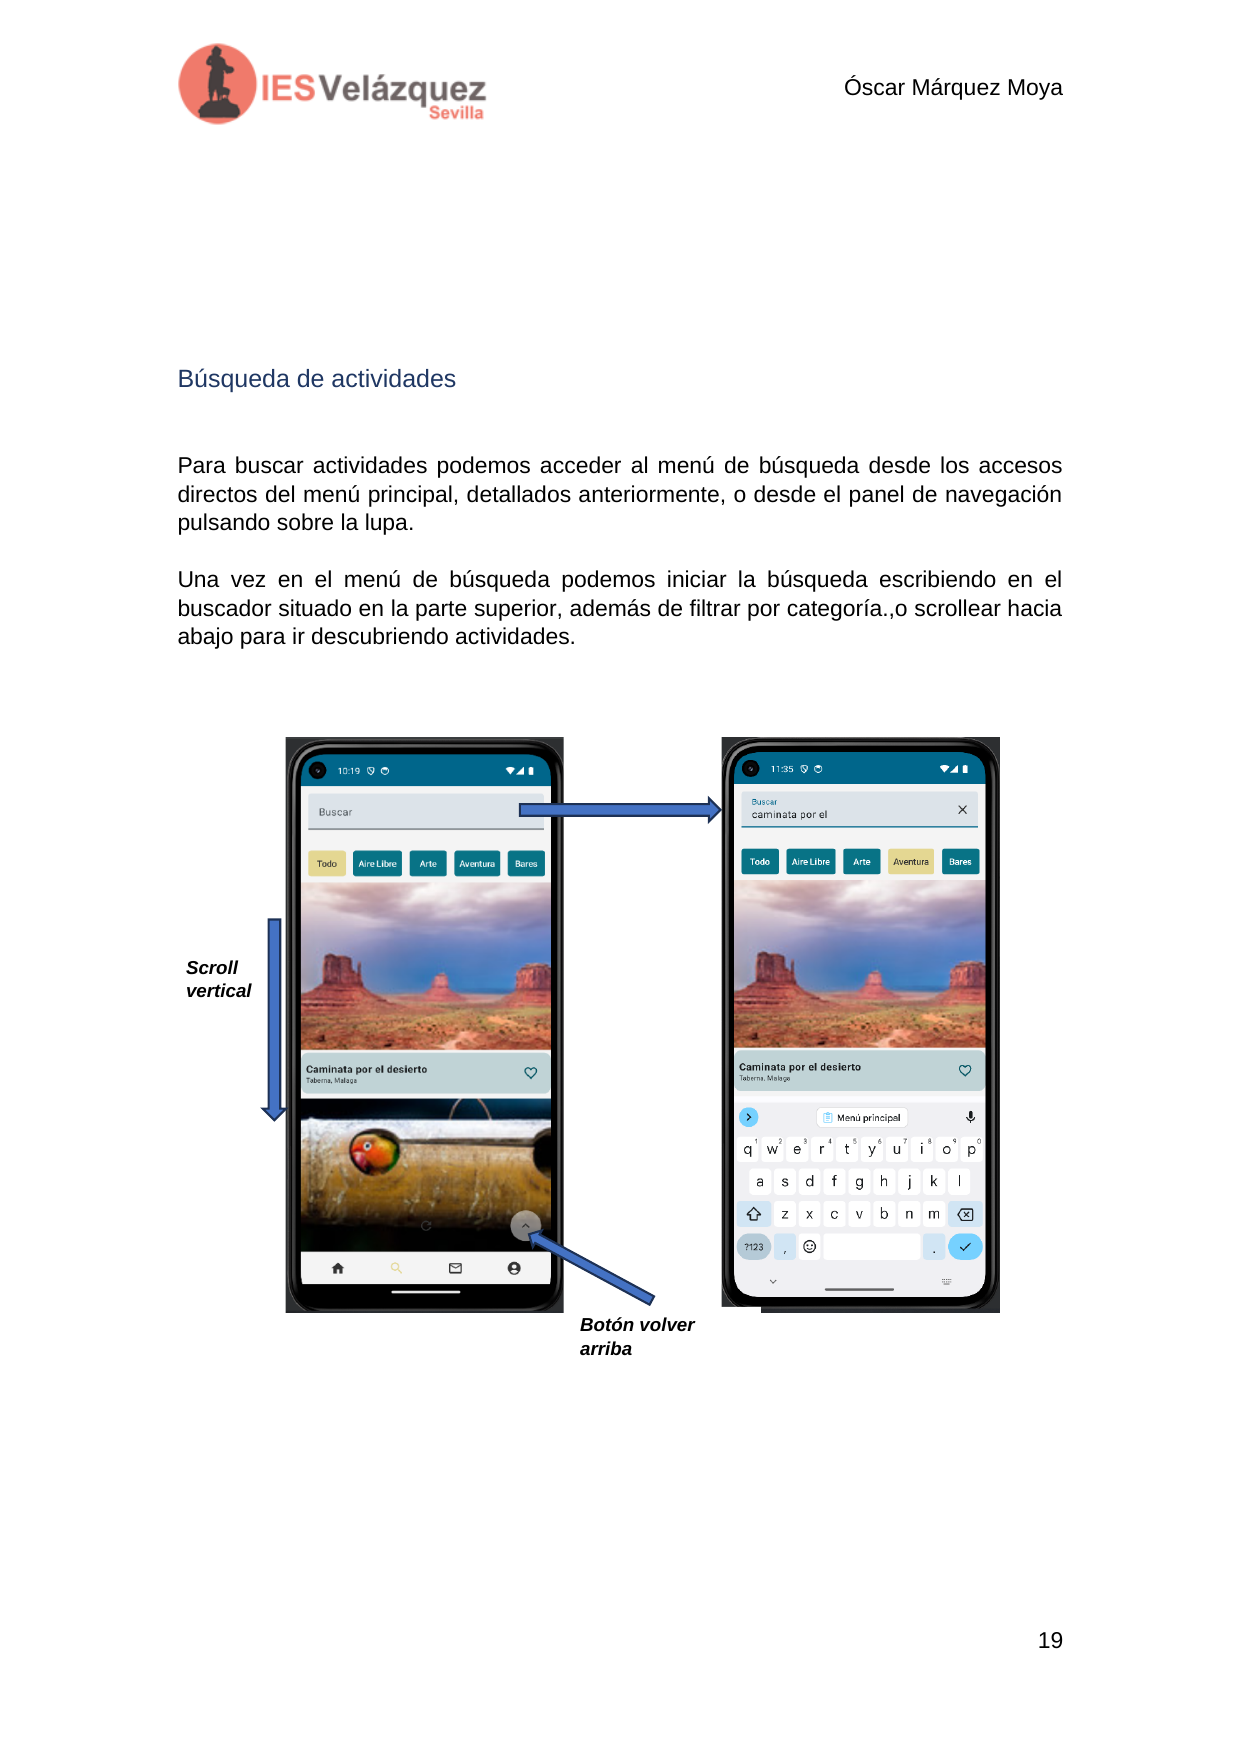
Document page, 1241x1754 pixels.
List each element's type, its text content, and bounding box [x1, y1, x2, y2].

picture [177, 42, 498, 130]
picture [721, 737, 1000, 1313]
picture [285, 737, 564, 1313]
text Para buscar actividades podemos acceder al menú de búsqueda desde los accesos directos del menú principal, detallados anteriormente, o desde el panel de navegación pulsando sobre la lupa. [177, 452, 1063, 536]
text Una vez en el menú de búsqueda podemos iniciar la búsqueda escribiendo en el buscador situado en la parte superior, además de filtrar por categoría.,o scrollear hacia abajo para ir descubriendo actividades. [177, 566, 1063, 649]
subtitle Búsqueda de actividades [177, 364, 1063, 393]
